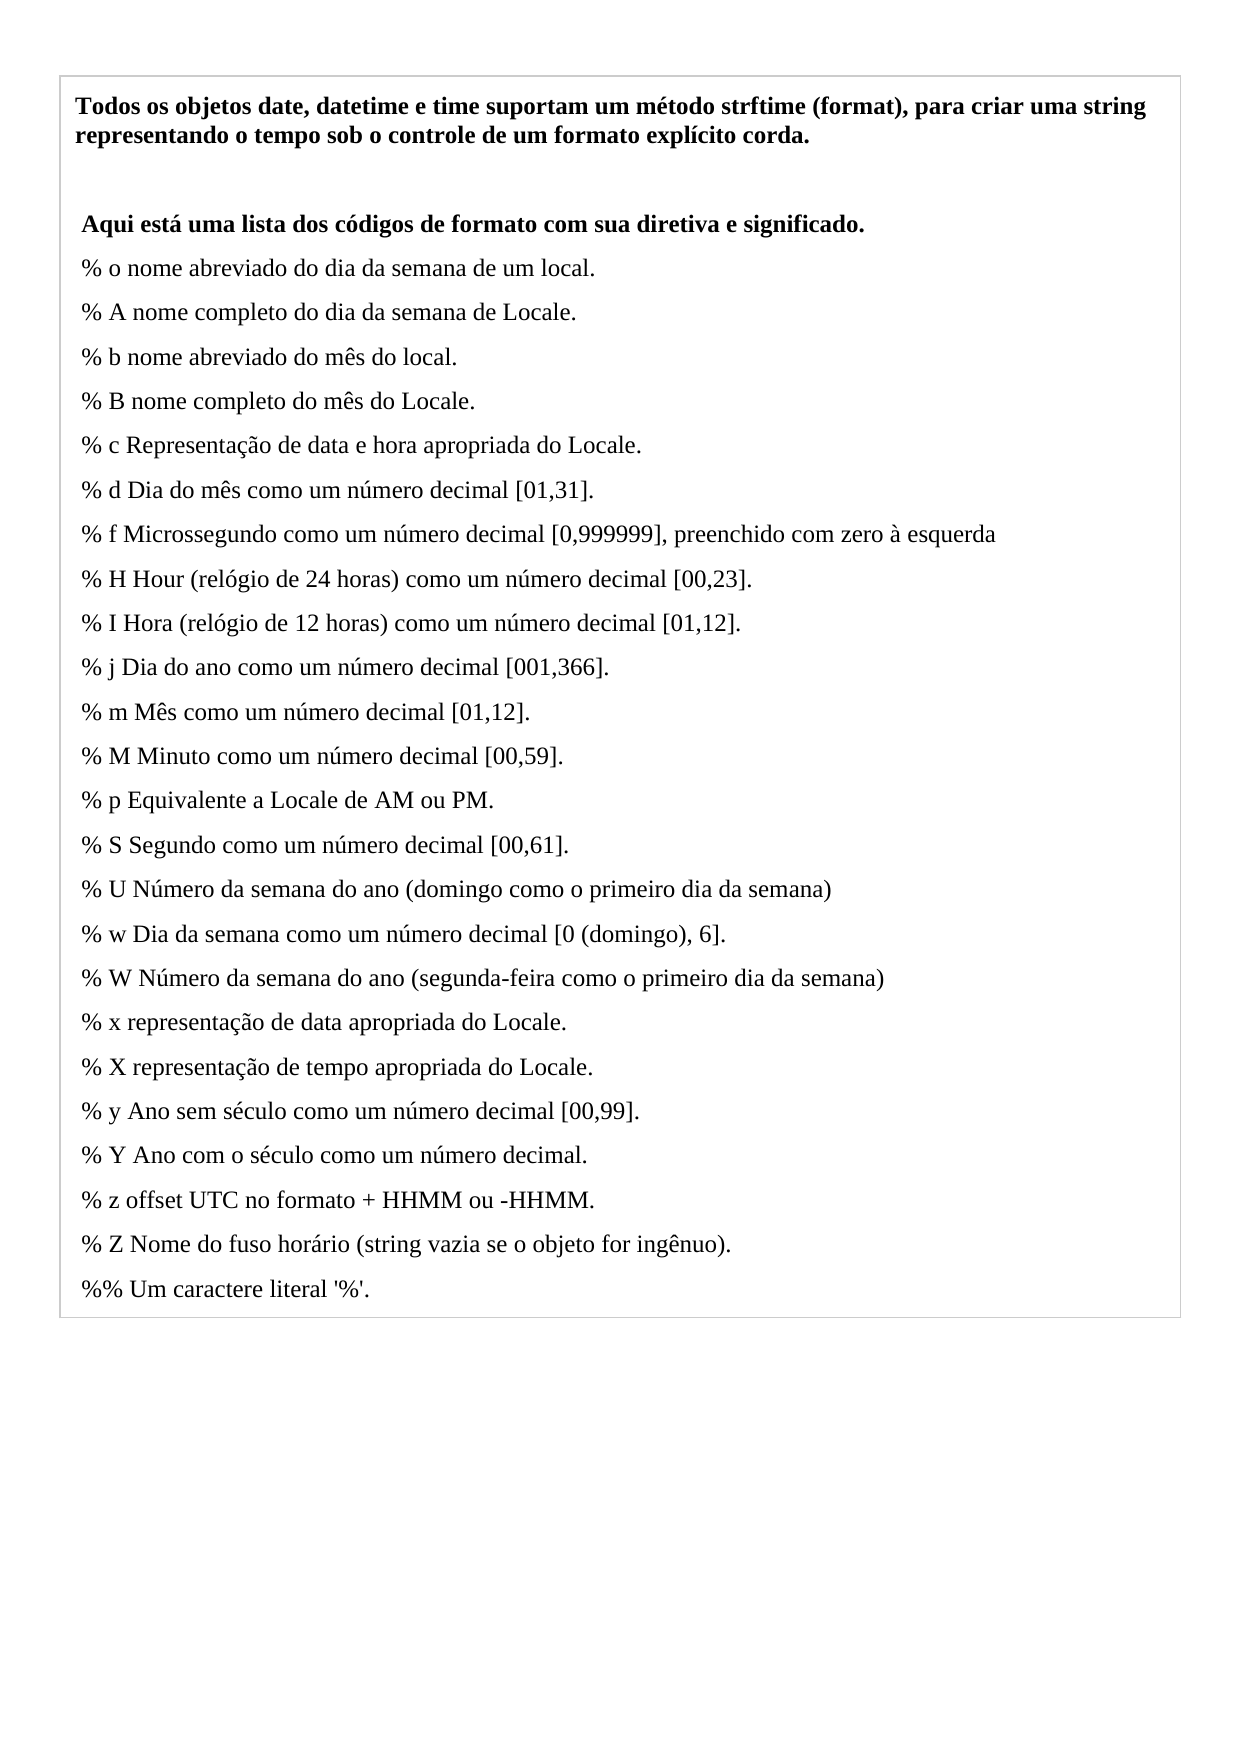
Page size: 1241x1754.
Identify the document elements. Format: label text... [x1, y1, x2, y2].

text % o nome abreviado do dia da semana de um local. [61, 237, 1180, 281]
text % z offset UTC no formato + HHMM ou -HHMM. [61, 1169, 1180, 1213]
text Aqui está uma lista dos códigos de formato com sua diretiva e significado. [61, 192, 1180, 237]
text % U Número da semana do ano (domingo como o primeiro dia da semana) [61, 858, 1180, 902]
text % X representação de tempo apropriada do Locale. [61, 1036, 1180, 1080]
text % b nome abreviado do mês do local. [61, 326, 1180, 370]
text %% Um caractere literal '%'. [61, 1257, 1180, 1317]
text % m Mês como um número decimal [01,12]. [61, 681, 1180, 725]
text % y Ano sem século como um número decimal [00,99]. [61, 1080, 1180, 1124]
text % c Representação de data e hora apropriada do Locale. [61, 414, 1180, 459]
text % W Número da semana do ano (segunda-feira como o primeiro dia da semana) [61, 947, 1180, 991]
text % B nome completo do mês do Locale. [61, 370, 1180, 414]
text % Z Nome do fuso horário (string vazia se o objeto for ingênuo). [61, 1213, 1180, 1257]
text % f Microssegundo como um número decimal [0,999999], preenchido com zero à esquerda [61, 503, 1180, 547]
text % Y Ano com o século como um número decimal. [61, 1124, 1180, 1169]
text % I Hora (relógio de 12 horas) como um número decimal [01,12]. [61, 592, 1180, 636]
text % d Dia do mês como um número decimal [01,31]. [61, 459, 1180, 503]
text % x representação de data apropriada do Locale. [61, 991, 1180, 1036]
text % M Minuto como um número decimal [00,59]. [61, 725, 1180, 769]
text % w Dia da semana como um número decimal [0 (domingo), 6]. [61, 902, 1180, 947]
text % j Dia do ano como um número decimal [001,366]. [61, 636, 1180, 681]
text % S Segundo como um número decimal [00,61]. [61, 814, 1180, 858]
text % A nome completo do dia da semana de Locale. [61, 281, 1180, 326]
text Todos os objetos date, datetime e time suportam um método strftime (format), para criar uma string representando o tempo sob o controle de um formato explícito corda. [61, 77, 1180, 148]
text % H Hour (relógio de 24 horas) como um número decimal [00,23]. [61, 547, 1180, 592]
text % p Equivalente a Locale de AM ou PM. [61, 769, 1180, 814]
